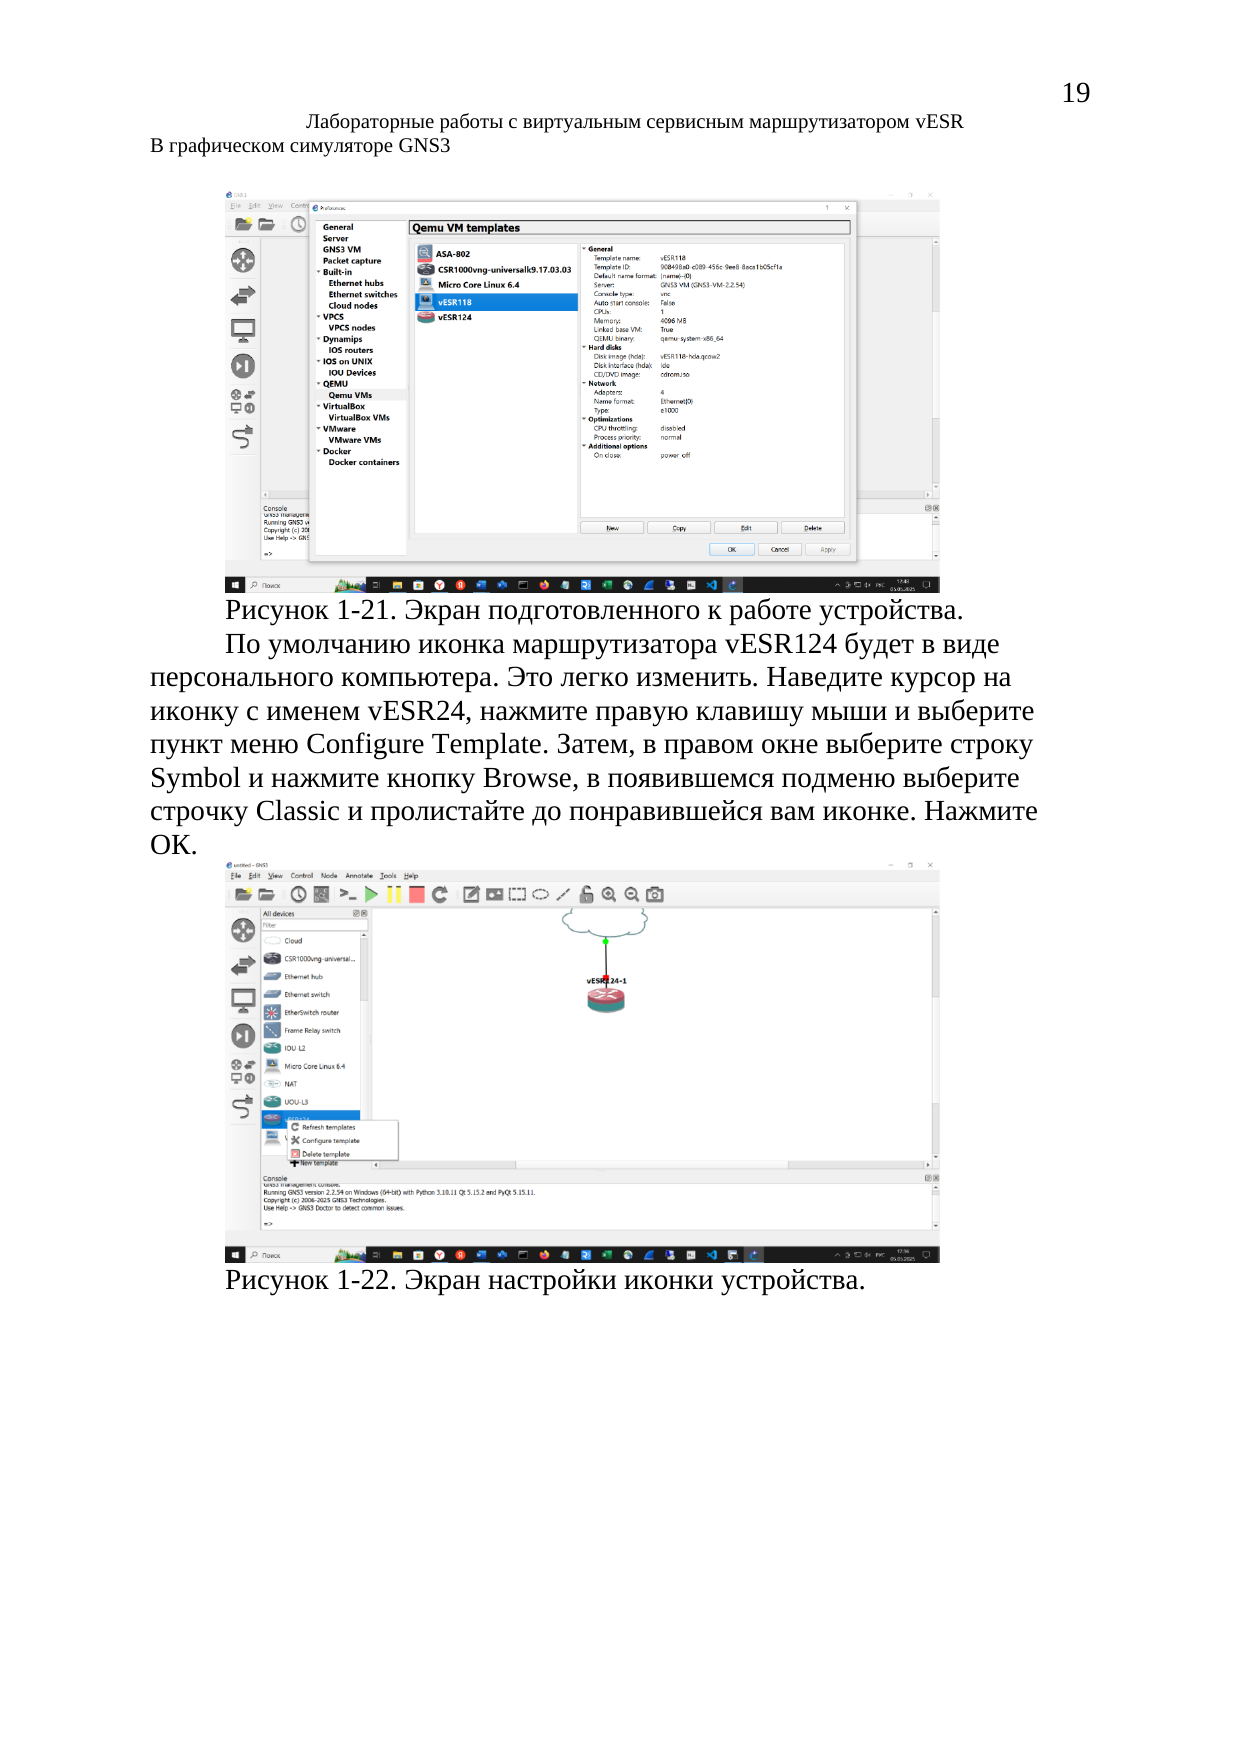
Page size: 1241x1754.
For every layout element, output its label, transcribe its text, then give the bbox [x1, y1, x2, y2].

picture [225, 190, 940, 593]
text Рисунок 1-22. Экран настройки иконки устройства. [150, 1262, 1090, 1296]
text Рисунок 1-21. Экран подготовленного к работе устройства. [150, 592, 1090, 626]
picture [225, 860, 940, 1263]
text По умолчанию иконка маршрутизатора vESR124 будет в виде персонального компьютера. Это легко изменить. Наведите курсор на иконку с именем vESR24, нажмите правую клавишу мыши и выберите пункт меню Configure Template. Затем, в правом окне выберите строку Symbol и нажмите кнопку Browse, в появившемся подменю выберите строчку Classic и пролистайте до понравившейся вам иконке. Нажмите ОК. [150, 626, 1090, 861]
